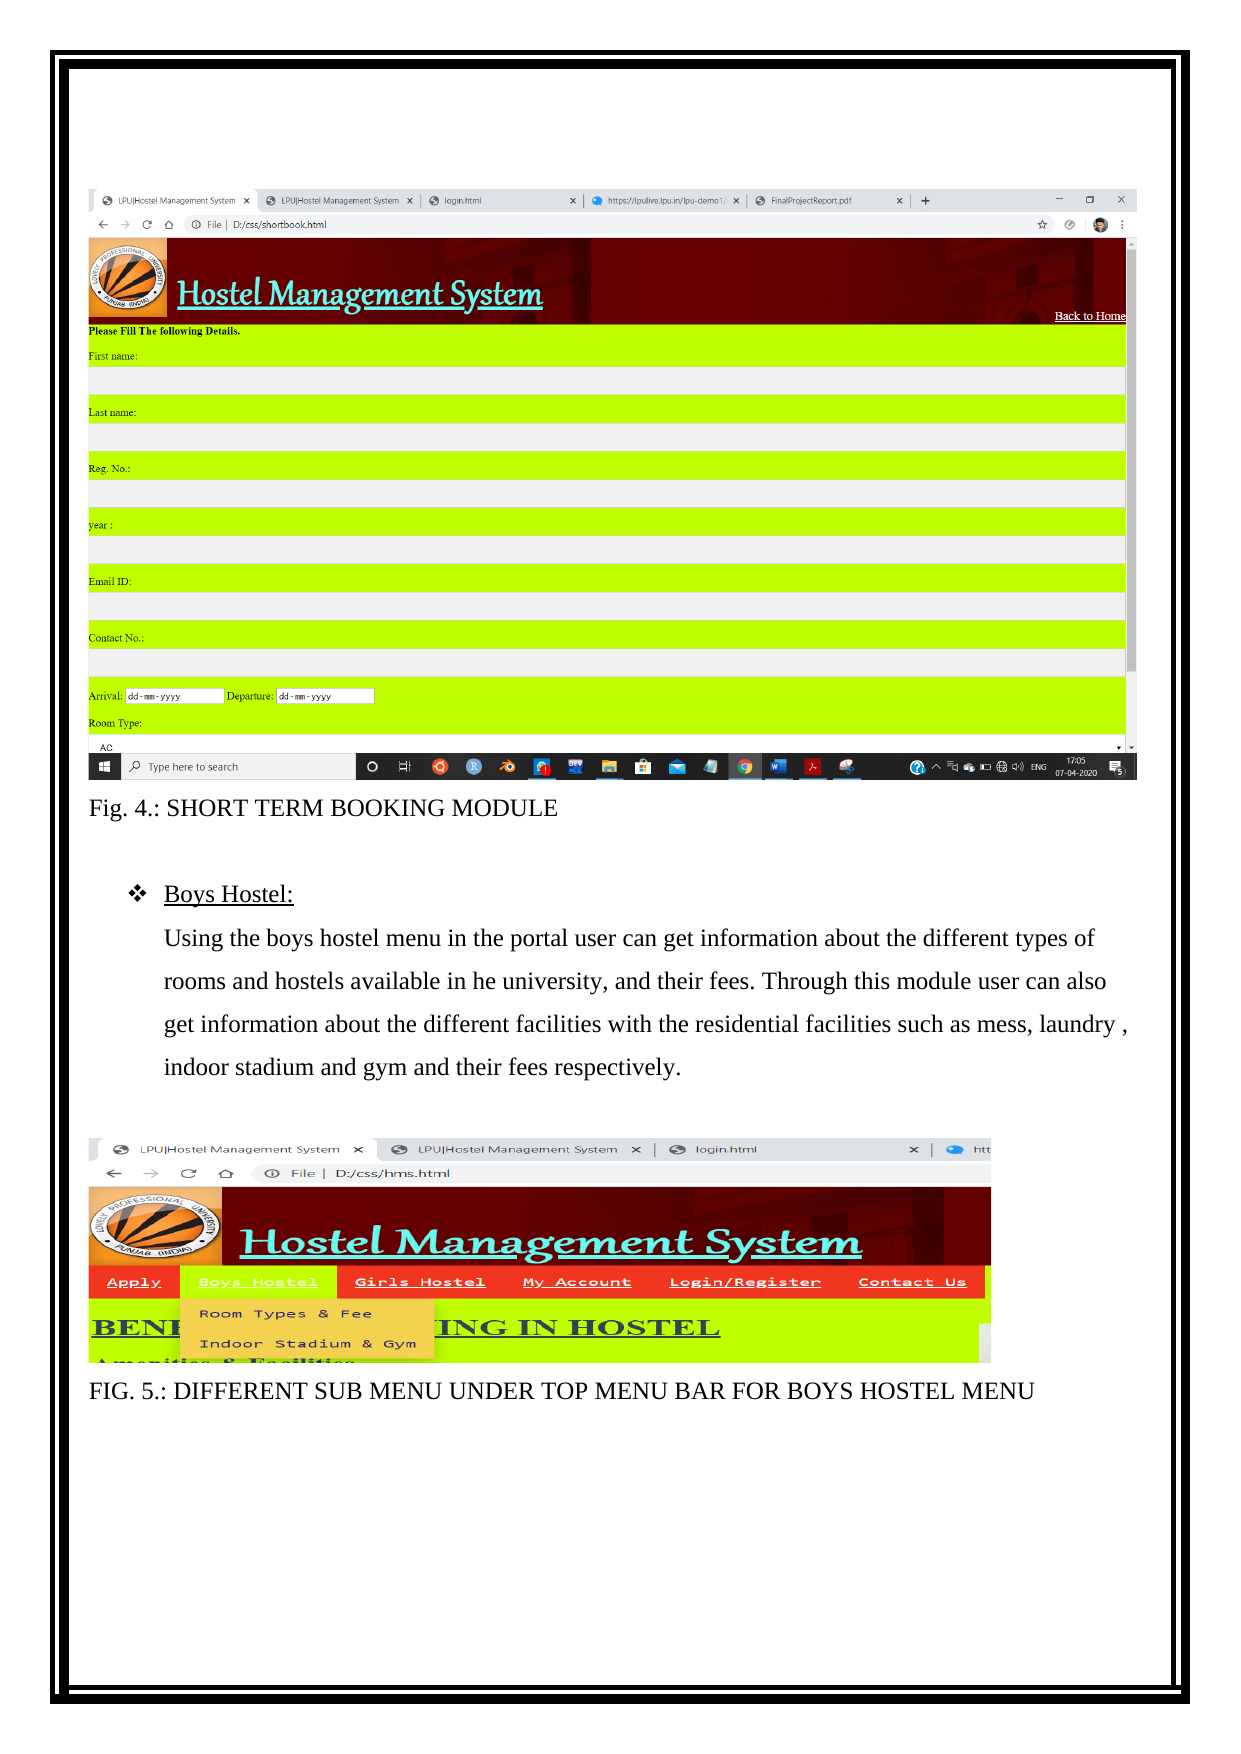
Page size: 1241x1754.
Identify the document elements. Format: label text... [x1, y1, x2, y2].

text Fig. 4.: SHORT TERM BOOKING MODULE [88, 793, 1137, 822]
picture [88, 1138, 992, 1363]
text Using the boys hostel menu in the portal user can get information about the different types of rooms and hostels available in he university, and their fees. Through this module user can also get information about the different facilities with the residential facilities such as mess, laundry , indoor stadium and gym and their fees respectively. [163, 923, 1137, 1081]
text FIG. 5.: DIFFERENT SUB MENU UNDER TOP MENU BAR FOR BOYS HOSTEL MENU [88, 1376, 1137, 1405]
list Boys Hostel: [126, 879, 1137, 908]
picture [88, 189, 1137, 780]
